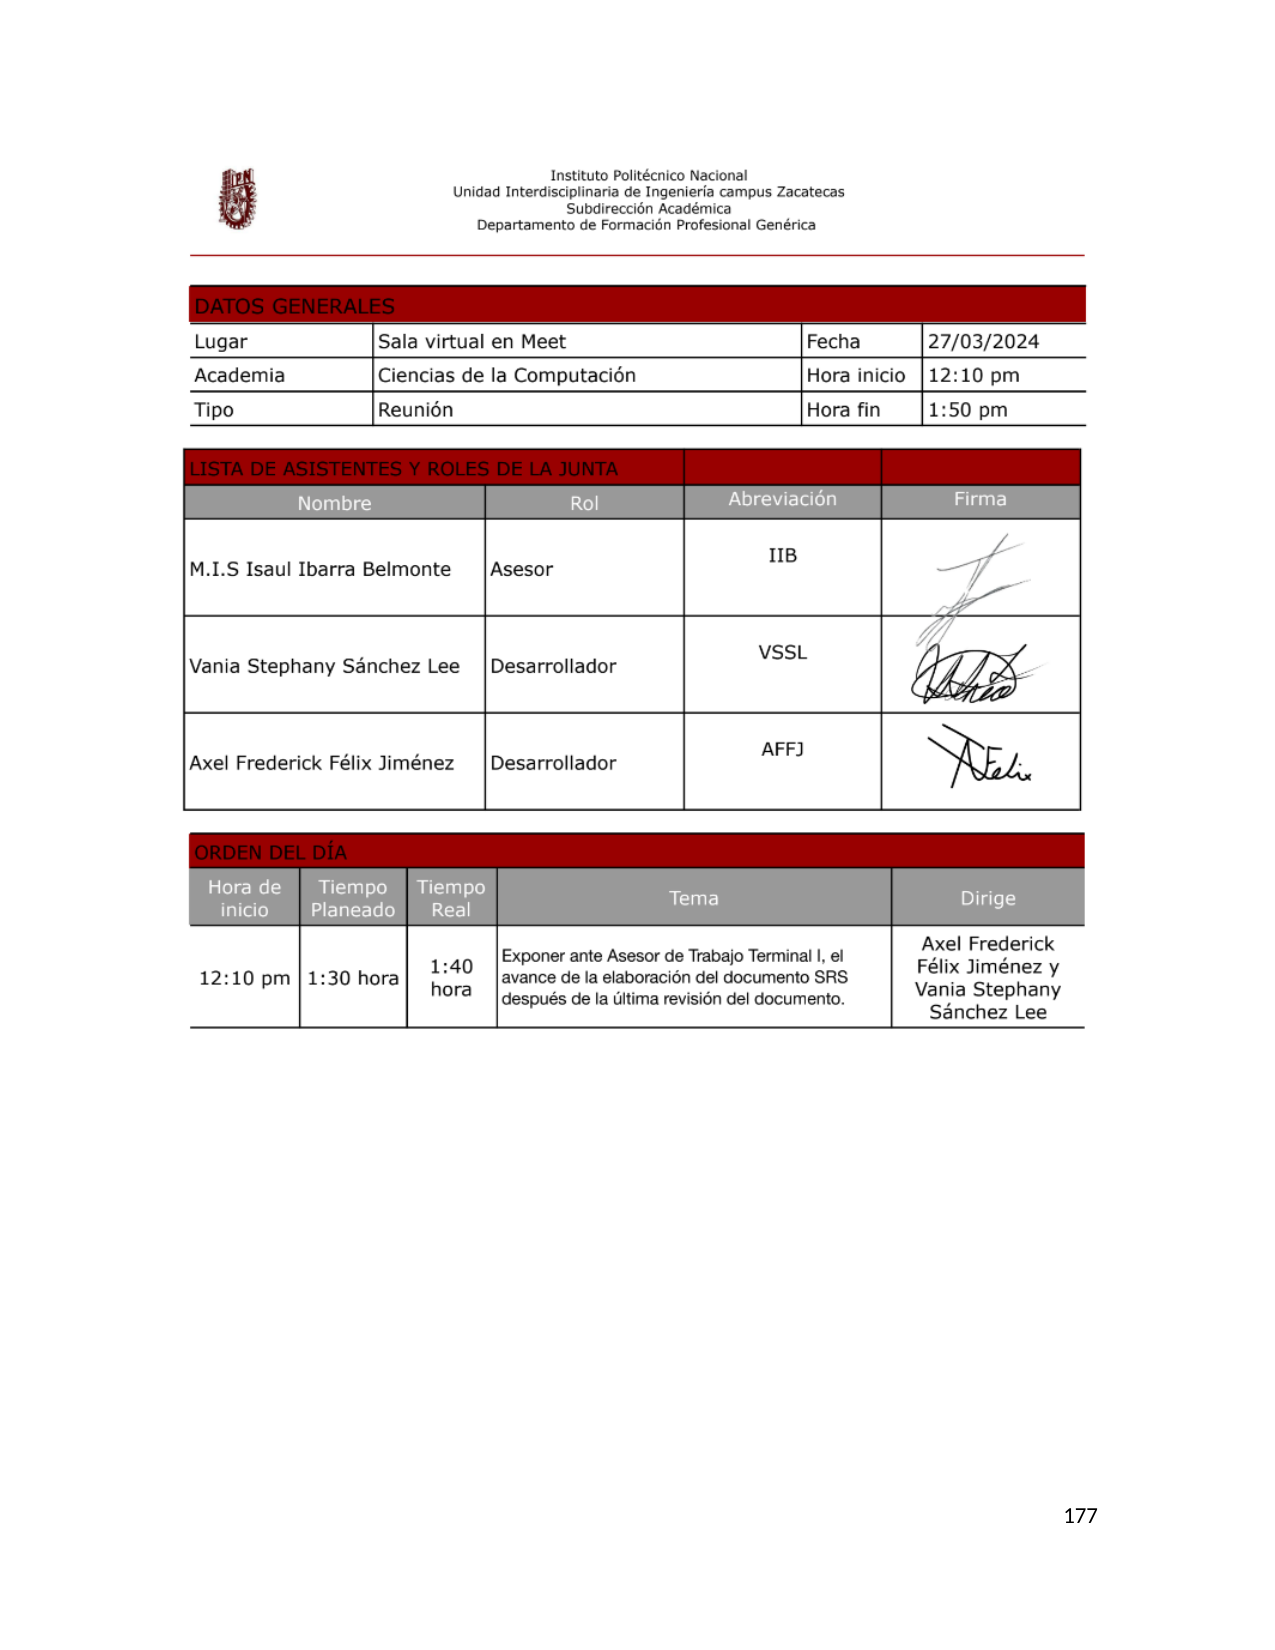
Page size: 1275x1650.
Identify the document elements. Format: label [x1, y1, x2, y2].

picture [177, 147, 1098, 1041]
